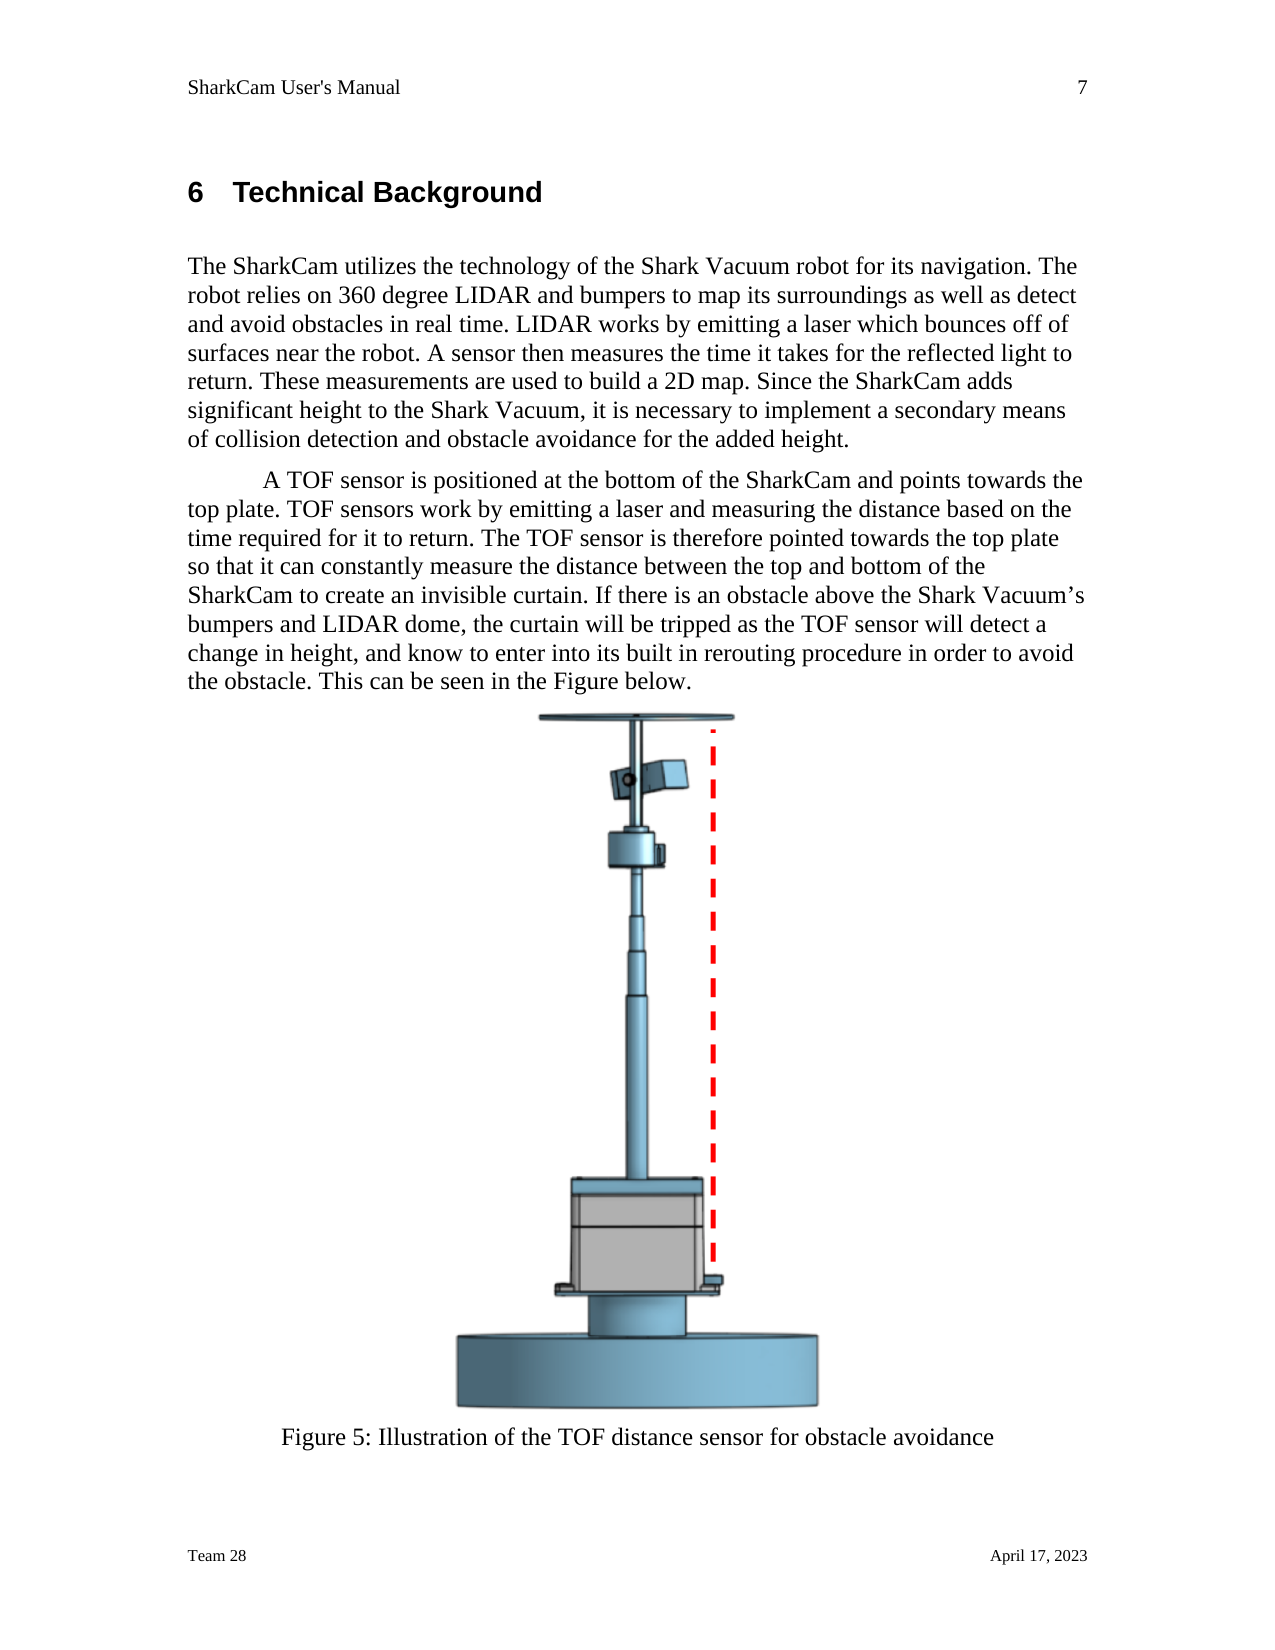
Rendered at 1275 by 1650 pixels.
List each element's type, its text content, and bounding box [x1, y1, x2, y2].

text Figure 5: Illustration of the TOF distance sensor for obstacle avoidance [187, 1422, 1087, 1451]
subtitle Technical Background [187, 175, 1087, 208]
text The SharkCam utilizes the technology of the Shark Vacuum robot for its navigation. The robot relies on 360 degree LIDAR and bumpers to map its surroundings as well as detect and avoid obstacles in real time. LIDAR works by emitting a laser which bounces off of surfaces near the robot. A sensor then measures the time it takes for the reflected light to return. These measurements are used to build a 2D map. Since the SharkCam adds significant height to the Shark Vacuum, it is necessary to implement a secondary means of collision detection and obstacle avoidance for the added height. [187, 251, 1087, 453]
picture [451, 707, 824, 1410]
text A TOF sensor is positioned at the bottom of the SharkCam and points towards the top plate. TOF sensors work by emitting a laser and measuring the distance based on the time required for it to return. The TOF sensor is therefore pointed towards the top plate so that it can constantly measure the distance between the top and bottom of the SharkCam to create an invisible curtain. If there is an obstacle above the Shark Vacuum’s bumpers and LIDAR dome, the curtain will be tripped as the TOF sensor will detect a change in height, and know to enter into its built in rerouting procedure in order to avoid the obstacle. This can be seen in the Figure below. [187, 465, 1087, 695]
